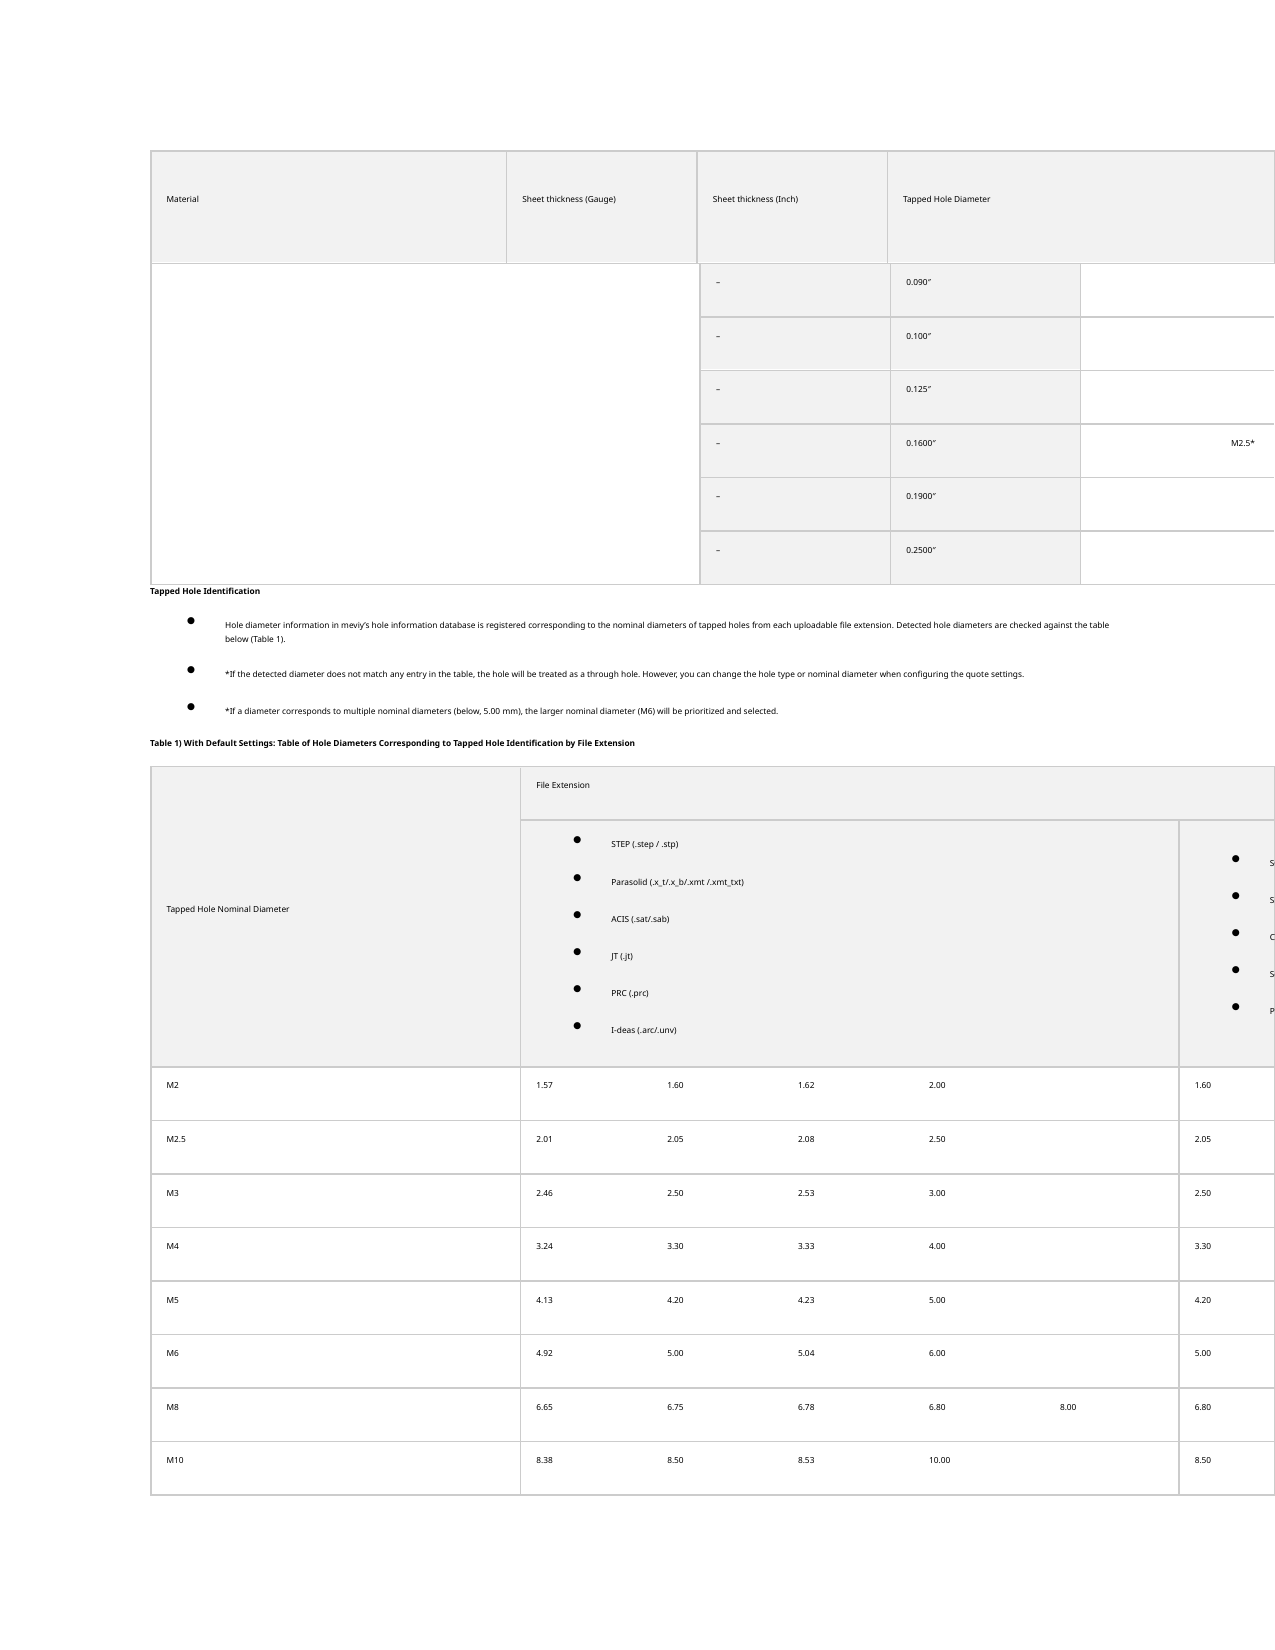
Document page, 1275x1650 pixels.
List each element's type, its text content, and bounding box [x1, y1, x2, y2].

list Hole diameter information in meviy’s hole information database is registered corresponding to the nominal diameters of tapped holes from each uploadable file extension. Detected hole diameters are checked against the table below (Table 1). [187, 614, 1125, 645]
list *If a diameter corresponds to multiple nominal diameters (below, 5.00 mm), the larger nominal diameter (M6) will be prioritized and selected. [187, 700, 1125, 719]
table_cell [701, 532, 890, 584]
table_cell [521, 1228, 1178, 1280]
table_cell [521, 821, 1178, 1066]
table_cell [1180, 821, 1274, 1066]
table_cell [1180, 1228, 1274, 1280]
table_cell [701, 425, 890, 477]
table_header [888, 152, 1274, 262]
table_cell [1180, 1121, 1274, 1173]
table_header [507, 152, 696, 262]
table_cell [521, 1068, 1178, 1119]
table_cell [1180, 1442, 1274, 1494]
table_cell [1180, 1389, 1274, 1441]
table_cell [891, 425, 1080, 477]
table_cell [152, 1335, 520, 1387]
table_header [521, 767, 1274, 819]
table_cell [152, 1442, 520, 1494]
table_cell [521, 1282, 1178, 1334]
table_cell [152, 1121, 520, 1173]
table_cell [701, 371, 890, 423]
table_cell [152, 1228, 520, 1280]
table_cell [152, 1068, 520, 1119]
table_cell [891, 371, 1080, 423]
list *If the detected diameter does not match any entry in the table, the hole will be treated as a through hole. However, you can change the hole type or nominal diameter when configuring the quote settings. [187, 663, 1125, 682]
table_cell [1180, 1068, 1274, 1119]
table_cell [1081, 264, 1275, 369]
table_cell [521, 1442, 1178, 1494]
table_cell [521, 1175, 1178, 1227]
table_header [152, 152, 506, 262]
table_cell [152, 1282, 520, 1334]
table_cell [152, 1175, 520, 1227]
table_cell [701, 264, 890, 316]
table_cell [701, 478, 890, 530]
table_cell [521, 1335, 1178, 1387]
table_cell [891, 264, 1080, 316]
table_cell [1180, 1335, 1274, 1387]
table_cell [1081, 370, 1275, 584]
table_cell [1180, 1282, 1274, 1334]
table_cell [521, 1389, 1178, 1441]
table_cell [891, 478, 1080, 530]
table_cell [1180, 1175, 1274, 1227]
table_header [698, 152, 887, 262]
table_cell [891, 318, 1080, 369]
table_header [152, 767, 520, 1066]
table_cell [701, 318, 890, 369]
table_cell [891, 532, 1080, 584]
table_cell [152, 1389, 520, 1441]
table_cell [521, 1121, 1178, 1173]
